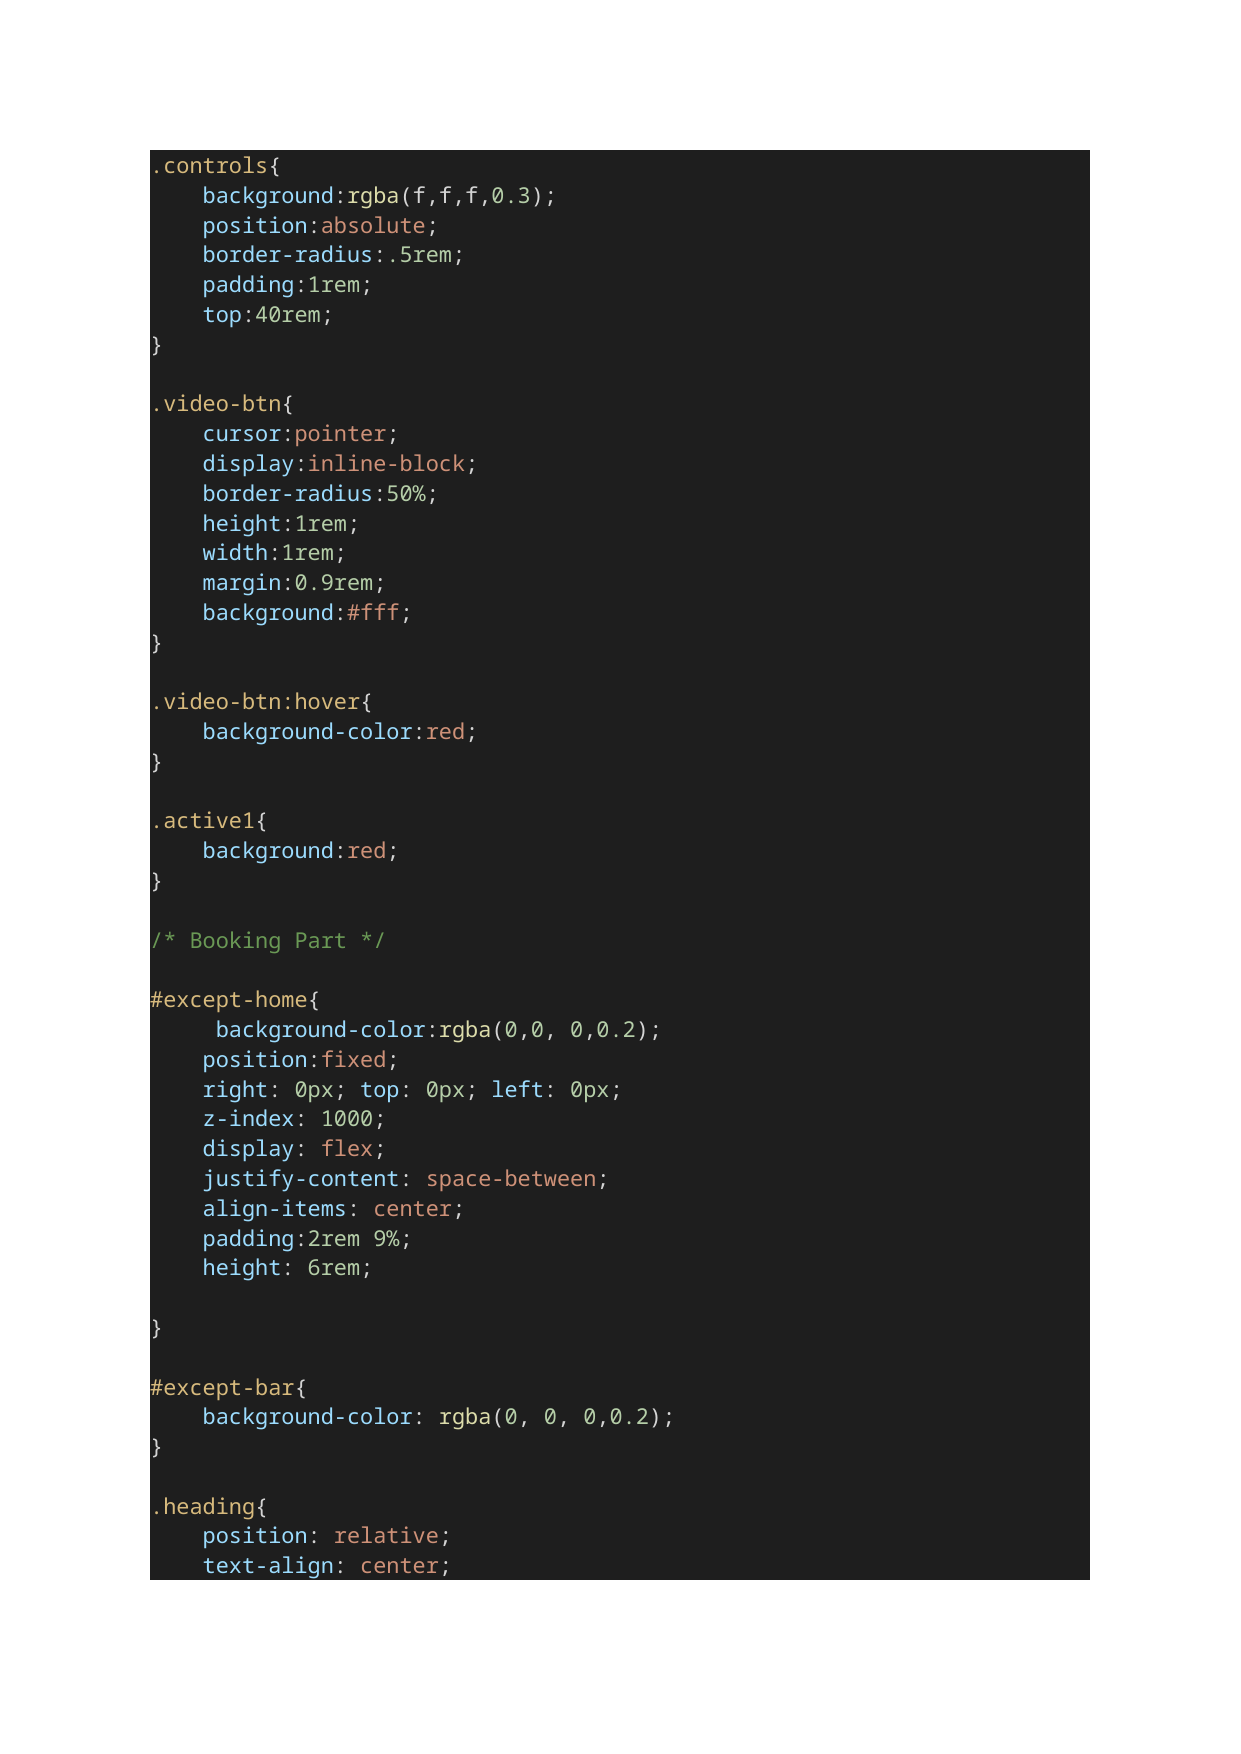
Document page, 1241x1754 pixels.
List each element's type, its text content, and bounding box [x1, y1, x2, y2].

text padding:1rem; [150, 269, 1090, 299]
text } [150, 746, 1090, 776]
text padding:2rem 9%; [150, 1222, 1090, 1252]
text .controls{ [150, 150, 1090, 180]
text background-color: rgba(0, 0, 0,0.2); [150, 1401, 1090, 1431]
text .video-btn{ [150, 388, 1090, 418]
text top:40rem; [150, 299, 1090, 329]
text display:inline-block; [150, 448, 1090, 478]
text text-align: center; [150, 1550, 1090, 1580]
text .heading{ [150, 1491, 1090, 1520]
text .active1{ [150, 805, 1090, 835]
text justify-content: space-between; [150, 1163, 1090, 1193]
text z-index: 1000; [150, 1103, 1090, 1133]
text align-items: center; [150, 1193, 1090, 1222]
text } [150, 865, 1090, 895]
text } [150, 329, 1090, 358]
text border-radius:.5rem; [150, 239, 1090, 269]
text background:#fff; [150, 597, 1090, 627]
text height: 6rem; [150, 1252, 1090, 1282]
text position:fixed; [150, 1044, 1090, 1073]
text .video-btn:hover{ [150, 686, 1090, 716]
text display: flex; [150, 1133, 1090, 1163]
text } [150, 627, 1090, 656]
text position:absolute; [150, 209, 1090, 239]
text right: 0px; top: 0px; left: 0px; [150, 1073, 1090, 1103]
text border-radius:50%; [150, 478, 1090, 507]
text } [150, 1312, 1090, 1342]
text width:1rem; [150, 537, 1090, 567]
text position: relative; [150, 1520, 1090, 1550]
text cursor:pointer; [150, 418, 1090, 448]
text /* Booking Part */ [150, 924, 1090, 954]
text margin:0.9rem; [150, 567, 1090, 597]
text background-color:red; [150, 716, 1090, 746]
text #except-bar{ [150, 1371, 1090, 1401]
text background-color:rgba(0,0, 0,0.2); [150, 1014, 1090, 1044]
text } [150, 1431, 1090, 1461]
text #except-home{ [150, 984, 1090, 1014]
text background:red; [150, 835, 1090, 865]
text background:rgba(f,f,f,0.3); [150, 180, 1090, 209]
text height:1rem; [150, 507, 1090, 537]
